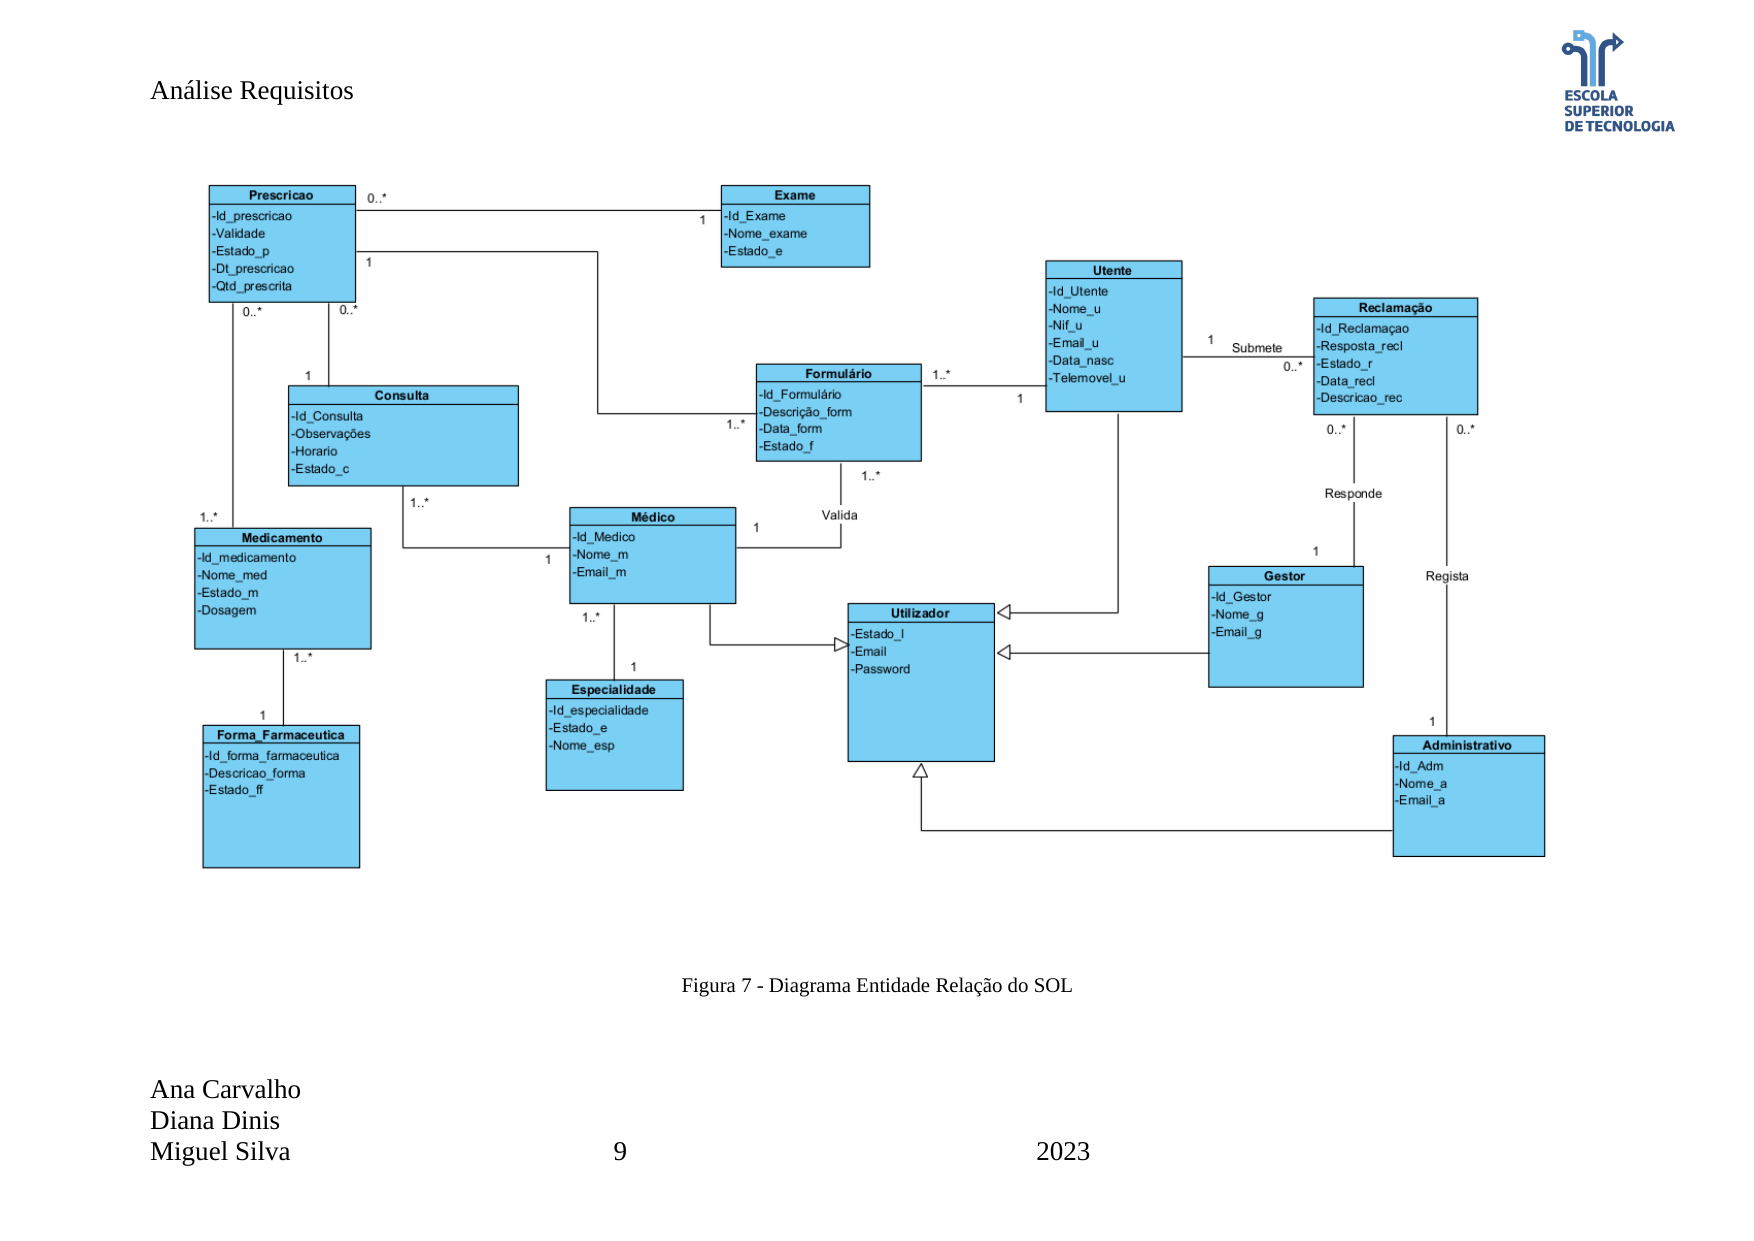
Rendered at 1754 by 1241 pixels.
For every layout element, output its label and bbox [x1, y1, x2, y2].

picture [1559, 20, 1678, 138]
picture [150, 150, 1604, 888]
